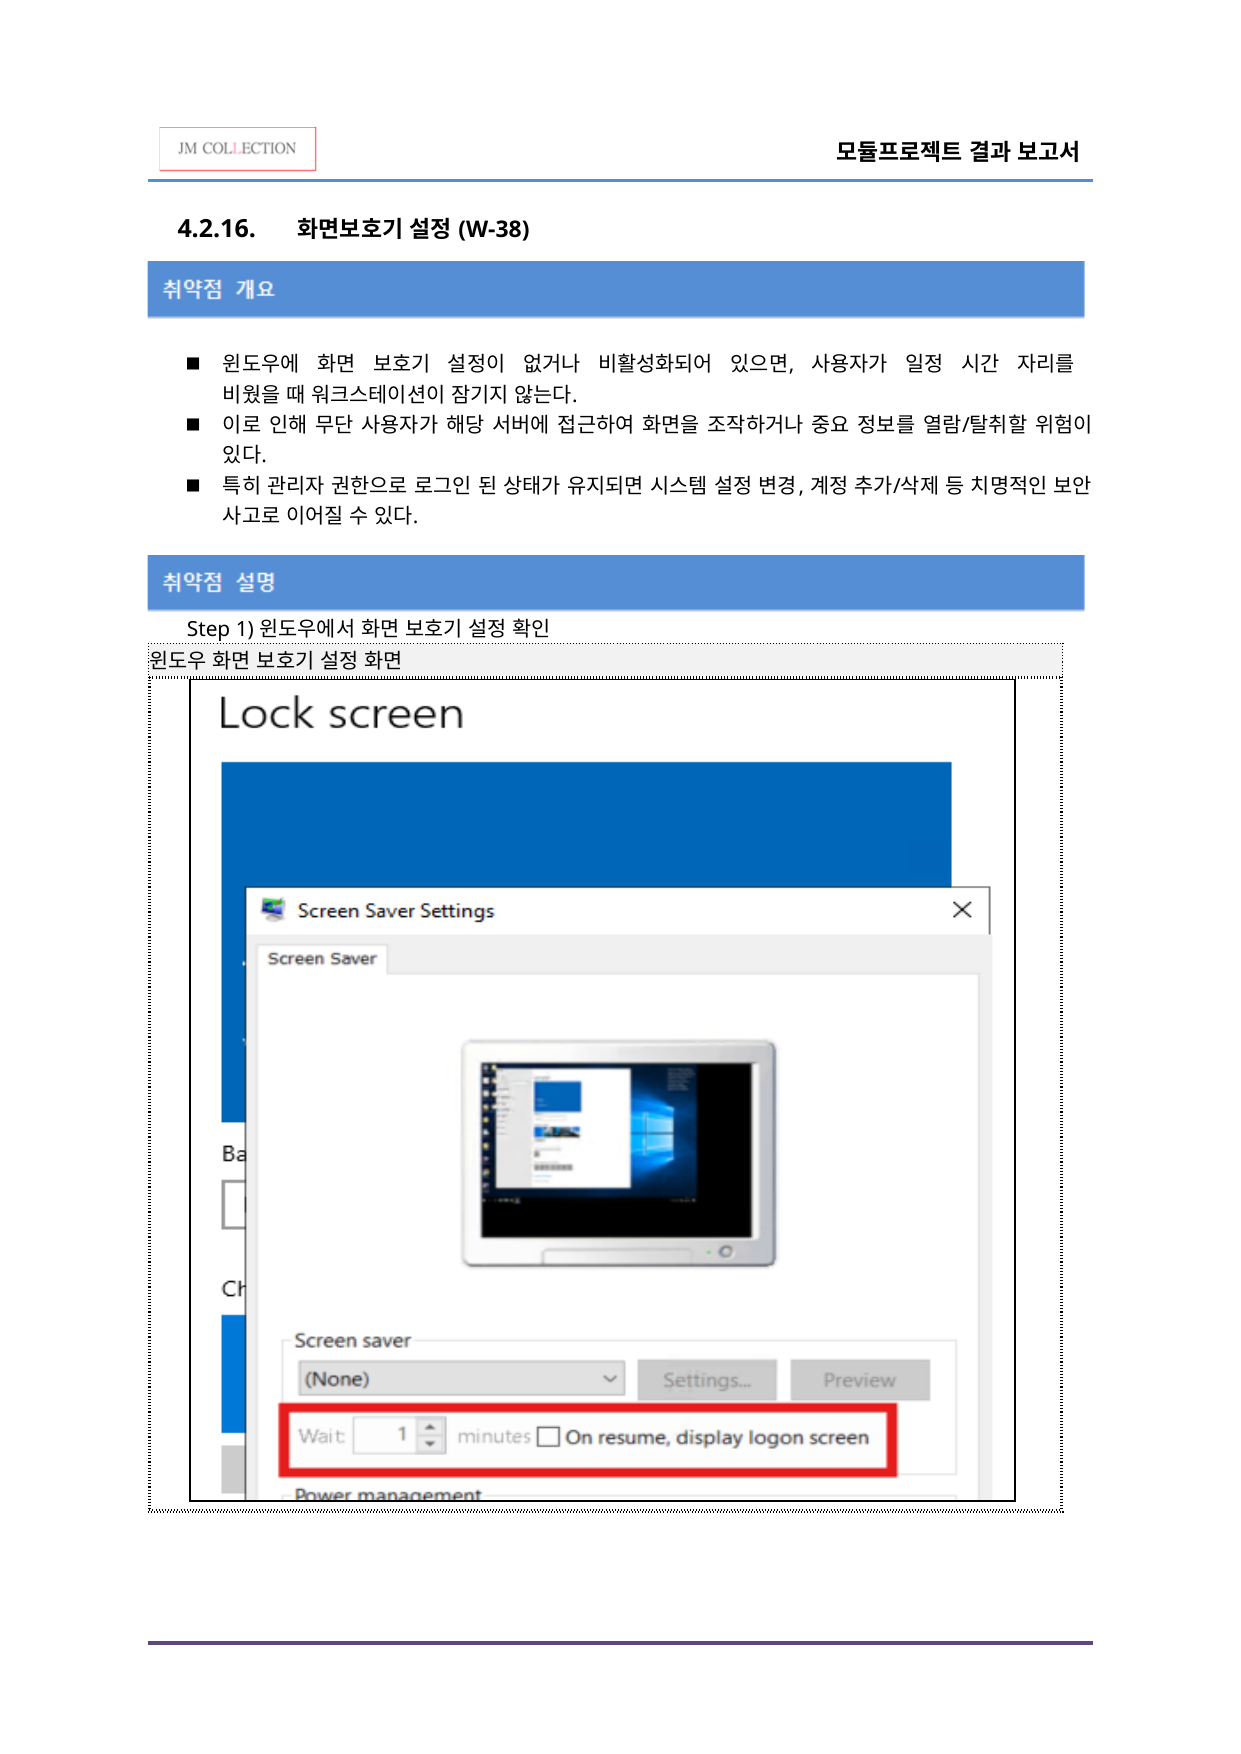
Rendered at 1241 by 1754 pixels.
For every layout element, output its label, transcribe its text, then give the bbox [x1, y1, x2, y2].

list 특히 관리자 권한으로 로그인 된 상태가 유지되면 시스템 설정 변경, 계정 추가/삭제 등 치명적인 보안 사고로 이어질 수 있다. [185, 469, 1092, 529]
list 이로 인해 무단 사용자가 해당 서버에 접근하여 화면을 조작하거나 중요 정보를 열람/탈취할 위험이 있다. [185, 408, 1092, 469]
text Step 1) 윈도우에서 화면 보호기 설정 확인 [176, 613, 1072, 643]
picture [159, 127, 318, 173]
list 윈도우에 화면 보호기 설정이 없거나 비활성화되어 있으면, 사용자가 일정 시간 자리를 비웠을 때 워크스테이션이 잠기지 않는다. [185, 348, 1092, 408]
text 화면보호기 설정 (W-38) [177, 211, 1092, 245]
picture [191, 680, 1014, 1500]
picture [147, 555, 1088, 613]
picture [147, 261, 1088, 320]
table_header 윈도우 화면 보호기 설정 화면 [149, 643, 1063, 676]
